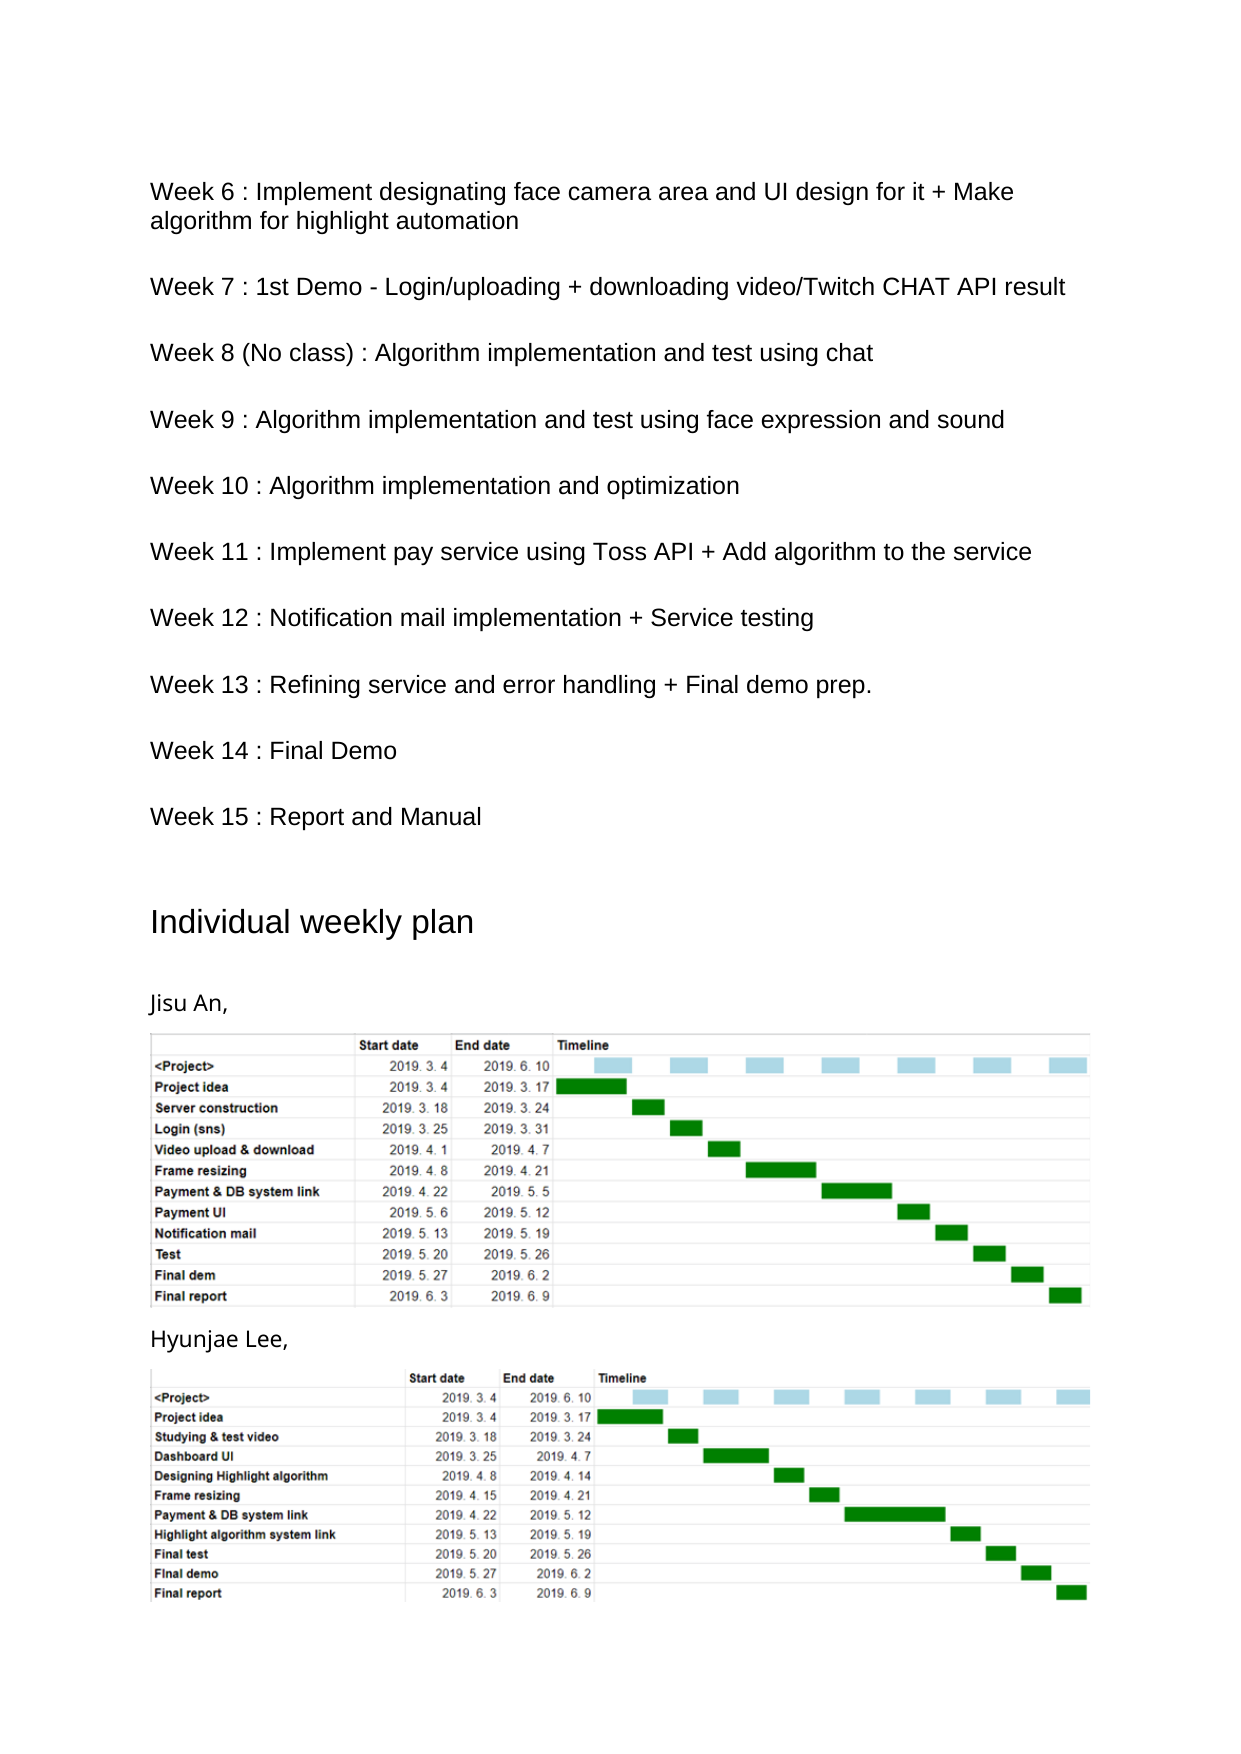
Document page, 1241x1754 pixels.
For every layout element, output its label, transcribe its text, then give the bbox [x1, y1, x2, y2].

text Week 6 : Implement designating face camera area and UI design for it + Make algorithm for highlight automation [150, 177, 1090, 235]
text Week 11 : Implement pay service using Toss API + Add algorithm to the service [150, 537, 1090, 566]
text Week 7 : 1st Demo - Login/uploading + downloading video/Twitch CHAT API result [150, 272, 1090, 301]
picture [150, 1033, 1091, 1308]
text Individual weekly plan [150, 902, 1090, 941]
text Week 15 : Report and Manual [150, 802, 1090, 831]
text Week 9 : Algorithm implementation and test using face expression and sound [150, 405, 1090, 433]
text Jisu An, [150, 987, 1090, 1018]
text Week 14 : Final Demo [150, 736, 1090, 765]
text Week 8 (No class) : Algorithm implementation and test using chat [150, 338, 1090, 367]
text Week 12 : Notification mail implementation + Service testing [150, 603, 1090, 632]
text Week 10 : Algorithm implementation and optimization [150, 471, 1090, 500]
text Week 13 : Refining service and error handling + Final demo prep. [150, 670, 1090, 698]
text Hyunjae Lee, [150, 1323, 1090, 1354]
picture [150, 1369, 1091, 1602]
